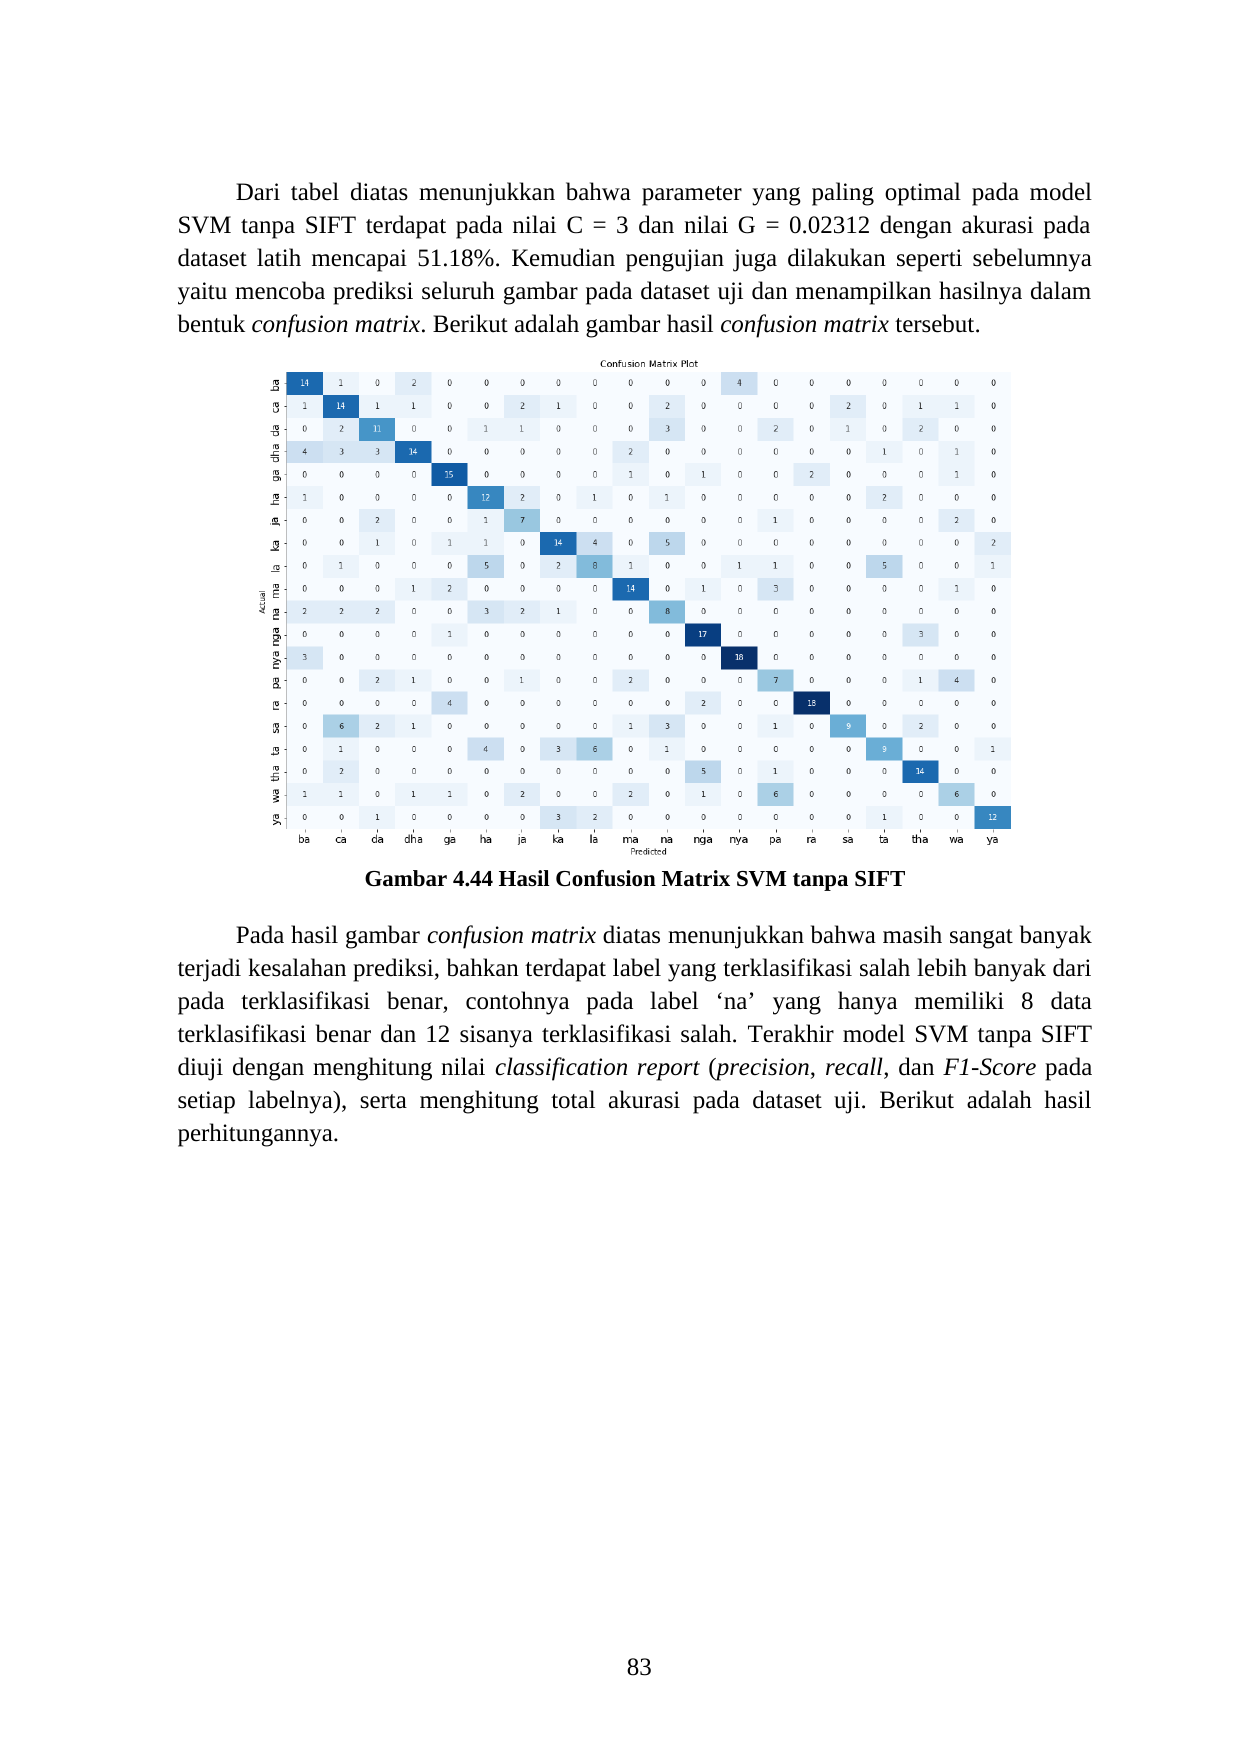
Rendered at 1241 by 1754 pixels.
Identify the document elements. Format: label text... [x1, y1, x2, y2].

picture [254, 354, 1016, 861]
text Dari tabel diatas menunjukkan bahwa parameter yang paling optimal pada model SVM tanpa SIFT terdapat pada nilai C = 3 dan nilai G = 0.02312 dengan akurasi pada dataset latih mencapai 51.18%. Kemudian pengujian juga dilakukan seperti sebelumnya yaitu mencoba prediksi seluruh gambar pada dataset uji dan menampilkan hasilnya dalam bentuk confusion matrix. Berikut adalah gambar hasil confusion matrix tersebut. [177, 177, 1092, 338]
text Pada hasil gambar confusion matrix diatas menunjukkan bahwa masih sangat banyak terjadi kesalahan prediksi, bahkan terdapat label yang terklasifikasi salah lebih banyak dari pada terklasifikasi benar, contohnya pada label ‘na’ yang hanya memiliki 8 data terklasifikasi benar dan 12 sisanya terklasifikasi salah. Terakhir model SVM tanpa SIFT diuji dengan menghitung nilai classification report (precision, recall, dan F1-Score pada setiap labelnya), serta menghitung total akurasi pada dataset uji. Berikut adalah hasil perhitungannya. [177, 920, 1092, 1147]
